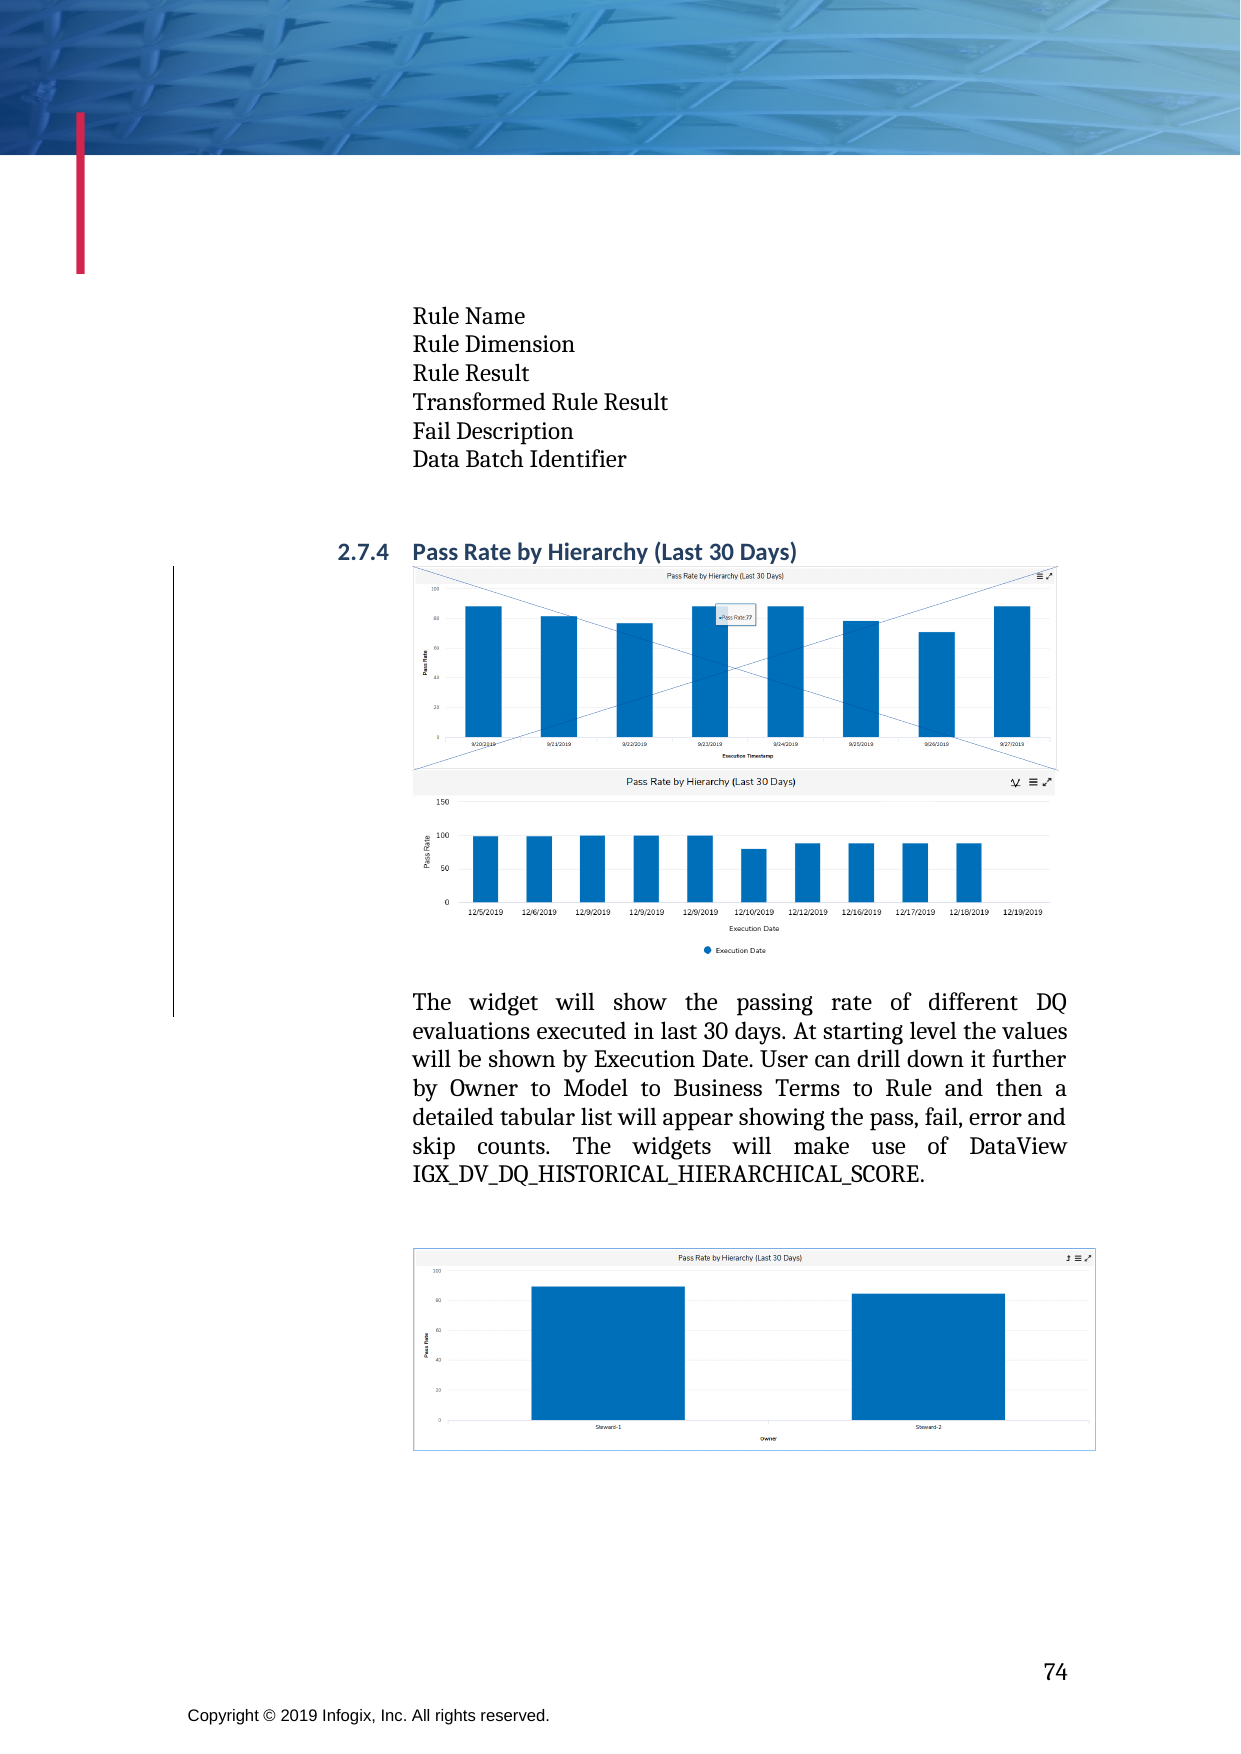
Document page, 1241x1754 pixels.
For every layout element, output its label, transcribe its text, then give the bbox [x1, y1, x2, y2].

picture [412, 567, 1056, 959]
picture [415, 566, 1055, 668]
picture [0, 0, 1241, 302]
text The widget will show the passing rate of different DQ evaluations executed in last 30 days. At starting level the values will be shown by Execution Date. User can drill down it further by Owner to Model to Business Terms to Rule and then a detailed tabular list will appear showing the pass, fail, error and skip counts. The widgets will make use of DataView IGX_DV_DQ_HISTORICAL_HIERARCHICAL_SCORE. [412, 988, 1068, 1189]
text Rule Dimension [412, 330, 1068, 359]
text Fail Description [412, 417, 1068, 445]
text Transformed Rule Result [412, 388, 1068, 417]
text Rule Result [412, 359, 1068, 388]
text Rule Name [412, 302, 1068, 330]
picture [738, 567, 1059, 770]
picture [412, 1246, 1098, 1453]
subtitle Pass Rate by Hierarchy (Last 30 Days) [337, 536, 1068, 566]
text Data Batch Identifier [412, 445, 1068, 474]
